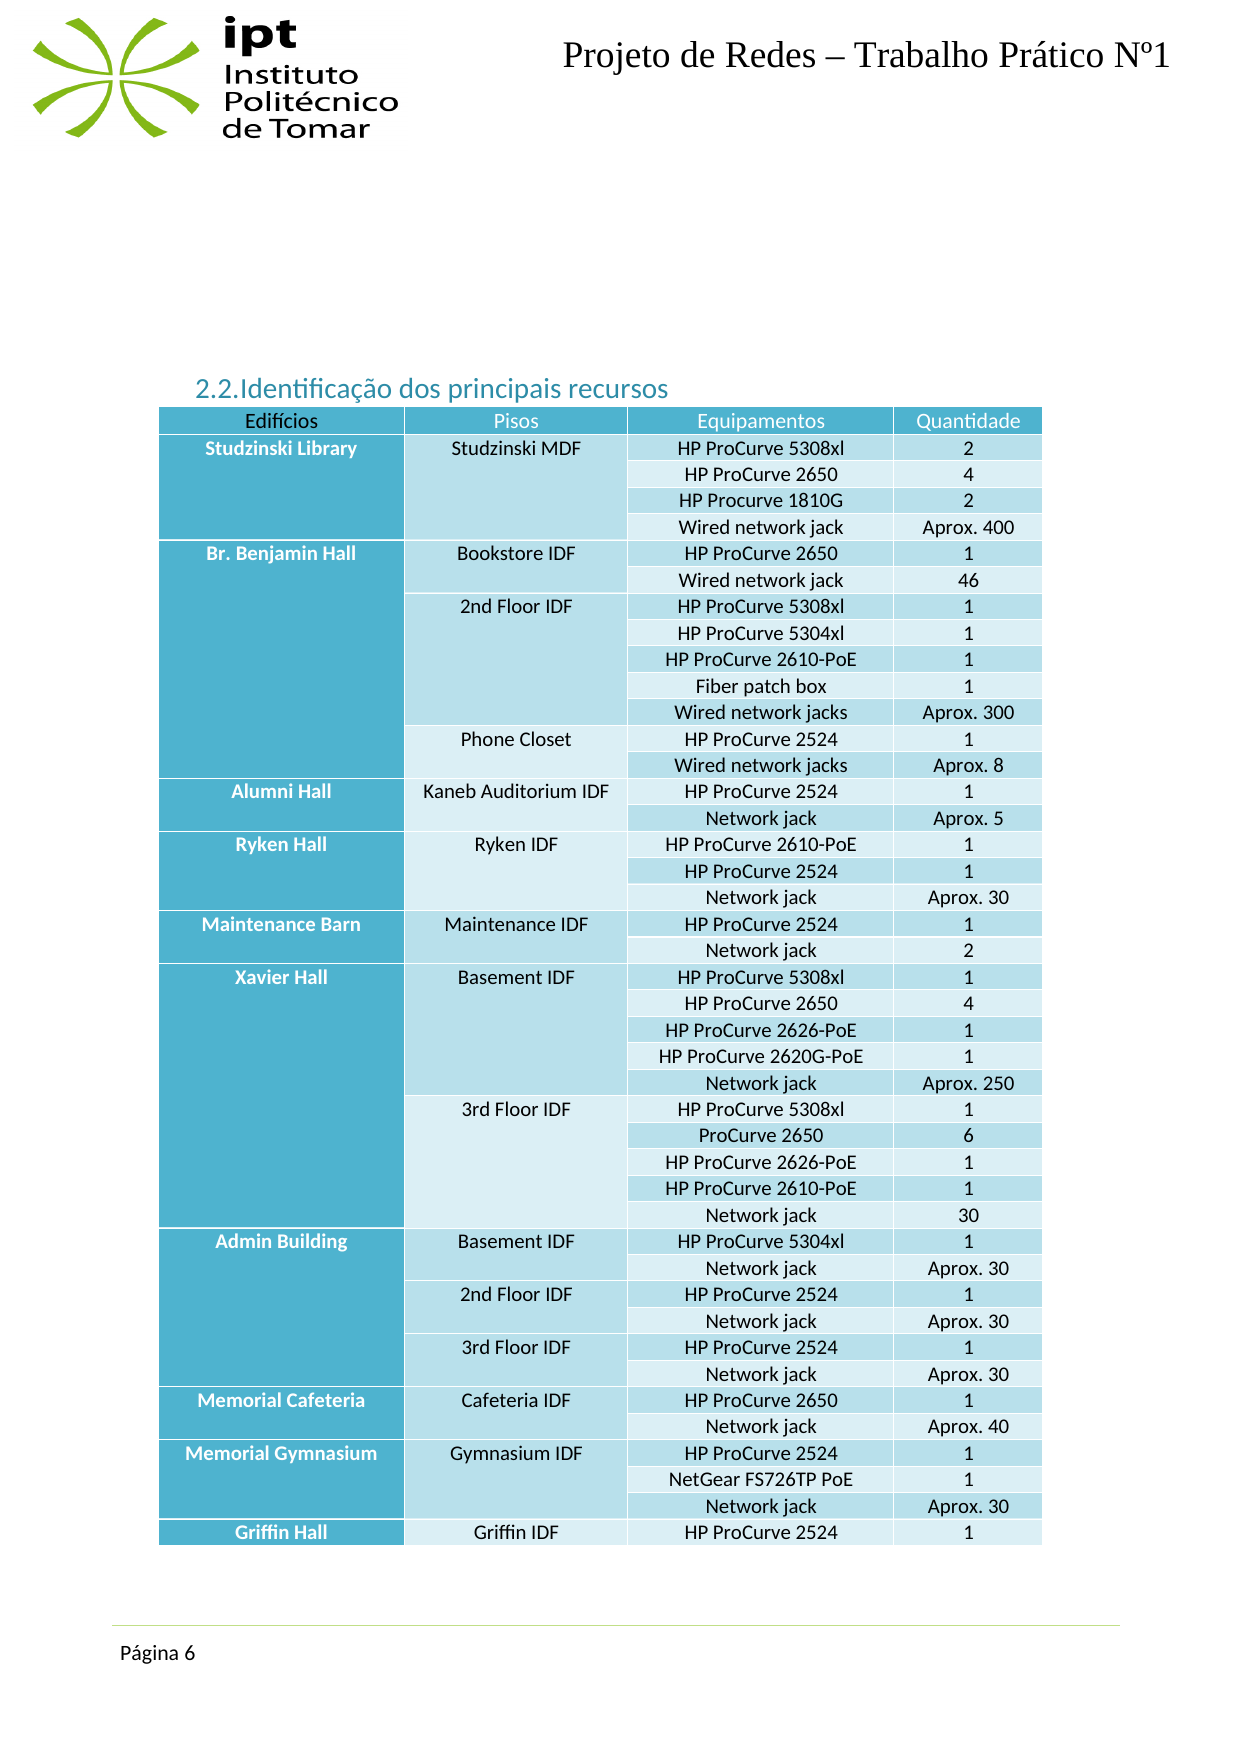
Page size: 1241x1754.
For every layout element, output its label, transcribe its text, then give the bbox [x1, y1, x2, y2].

table_cell 1 [894, 858, 1042, 883]
table_cell Bookstore IDF [405, 541, 627, 592]
table_cell Network jack [628, 1414, 893, 1439]
table_cell 4 [894, 990, 1042, 1016]
table_cell HP ProCurve 2610-PoE [628, 1176, 893, 1201]
table_cell Network jack [628, 885, 893, 910]
table_cell HP ProCurve 2626-PoE [628, 1017, 893, 1042]
table_cell 1 [894, 726, 1042, 751]
table_cell Network jack [628, 1308, 893, 1333]
table_cell Gymnasium IDF [405, 1440, 627, 1518]
table_cell 1 [894, 594, 1042, 619]
table_cell HP ProCurve 2626-PoE [628, 1149, 893, 1174]
table_cell Network jack [628, 1255, 893, 1280]
table_cell 1 [894, 832, 1042, 857]
table_cell Ryken IDF [405, 832, 627, 910]
table_cell Wired network jack [628, 567, 893, 592]
table_cell Aprox. 5 [894, 805, 1042, 831]
table_cell 1 [894, 1467, 1042, 1492]
table_cell HP ProCurve 2524 [628, 858, 893, 883]
table_cell HP ProCurve 2650 [628, 1387, 893, 1413]
table_cell Kaneb Auditorium IDF [405, 779, 627, 831]
table_cell 1 [894, 964, 1042, 989]
table_cell Maintenance IDF [405, 911, 627, 963]
table_cell Network jack [628, 805, 893, 831]
table_cell HP ProCurve 2650 [628, 461, 893, 487]
table_cell 3rd Floor IDF [405, 1334, 627, 1386]
table_cell Aprox. 40 [894, 1414, 1042, 1439]
table_cell Aprox. 400 [894, 514, 1042, 539]
table_cell Cafeteria IDF [405, 1387, 627, 1439]
table_cell Aprox. 250 [894, 1070, 1042, 1095]
table_cell 1 [894, 673, 1042, 698]
table_cell Studzinski MDF [405, 435, 627, 539]
table_cell Basement IDF [405, 964, 627, 1095]
table_cell HP ProCurve 2524 [628, 1281, 893, 1307]
table_cell HP ProCurve 2610-PoE [628, 832, 893, 857]
table_cell Wired network jacks [628, 699, 893, 725]
table_cell Basement IDF [405, 1229, 627, 1280]
table_cell HP ProCurve 2524 [628, 1334, 893, 1360]
table_cell Alumni Hall [159, 779, 404, 831]
table_cell 1 [894, 1520, 1042, 1545]
table_cell 2 [894, 488, 1042, 513]
table_cell HP ProCurve 5308xl [628, 1096, 893, 1122]
table_cell 1 [894, 779, 1042, 804]
table_cell Network jack [628, 1202, 893, 1227]
table_cell HP ProCurve 2610-PoE [628, 646, 893, 672]
picture [14, 6, 408, 151]
table_cell 1 [894, 1017, 1042, 1042]
table_cell HP ProCurve 5308xl [628, 964, 893, 989]
table_cell Network jack [628, 1493, 893, 1518]
table_cell Griffin IDF [405, 1520, 627, 1545]
table_cell 1 [894, 646, 1042, 672]
table_cell 1 [894, 620, 1042, 645]
table_cell 1 [894, 1387, 1042, 1413]
table_cell Network jack [628, 1070, 893, 1095]
table_cell 1 [894, 1281, 1042, 1307]
table_cell 1 [894, 1149, 1042, 1174]
table_cell 30 [894, 1202, 1042, 1227]
table_header Pisos [405, 407, 627, 434]
table_cell 1 [894, 1440, 1042, 1466]
table_cell Ryken Hall [159, 832, 404, 910]
table_cell Memorial Cafeteria [159, 1387, 404, 1439]
table_cell Phone Closet [405, 726, 627, 778]
table_cell HP Procurve 1810G [628, 488, 893, 513]
table_cell Aprox. 30 [894, 1308, 1042, 1333]
table_cell HP ProCurve 2650 [628, 541, 893, 566]
table_cell 1 [894, 1096, 1042, 1122]
table_cell Fiber patch box [628, 673, 893, 698]
table_cell Wired network jack [628, 514, 893, 539]
table_cell HP ProCurve 5304xl [628, 1229, 893, 1254]
table_cell HP ProCurve 5308xl [628, 435, 893, 460]
table_cell Network jack [628, 938, 893, 963]
table_cell 46 [894, 567, 1042, 592]
table_cell Network jack [628, 1361, 893, 1386]
table_header Quantidade [894, 407, 1042, 434]
table_cell Memorial Gymnasium [159, 1440, 404, 1518]
table_cell Aprox. 300 [894, 699, 1042, 725]
subtitle Identificação dos principais recursos [195, 370, 1083, 406]
table_cell HP ProCurve 5304xl [628, 620, 893, 645]
table_cell Aprox. 8 [894, 752, 1042, 778]
table_cell ProCurve 2650 [628, 1123, 893, 1148]
table_cell Aprox. 30 [894, 885, 1042, 910]
table_cell Griffin Hall [159, 1520, 404, 1545]
table_cell HP ProCurve 2524 [628, 779, 893, 804]
table_cell 1 [894, 1334, 1042, 1360]
table_header Edifícios [159, 407, 404, 434]
table_cell 2nd Floor IDF [405, 594, 627, 725]
table_cell Xavier Hall [159, 964, 404, 1227]
table_cell HP ProCurve 2524 [628, 1520, 893, 1545]
table_cell Wired network jacks [628, 752, 893, 778]
table_cell Maintenance Barn [159, 911, 404, 963]
table_cell Br. Benjamin Hall [159, 541, 404, 778]
table_cell 1 [894, 1229, 1042, 1254]
table_cell Admin Building [159, 1229, 404, 1386]
table_cell 1 [894, 1176, 1042, 1201]
table_cell HP ProCurve 2650 [628, 990, 893, 1016]
table_cell 1 [894, 1043, 1042, 1069]
table_cell Aprox. 30 [894, 1361, 1042, 1386]
table_cell 2nd Floor IDF [405, 1281, 627, 1333]
table_cell 4 [894, 461, 1042, 487]
table_cell HP ProCurve 2524 [628, 911, 893, 936]
table_cell 3rd Floor IDF [405, 1096, 627, 1227]
table_cell HP ProCurve 2524 [628, 1440, 893, 1466]
table_cell HP ProCurve 2620G-PoE [628, 1043, 893, 1069]
table_cell 1 [894, 911, 1042, 936]
table_cell Aprox. 30 [894, 1255, 1042, 1280]
table_cell HP ProCurve 5308xl [628, 594, 893, 619]
table_cell 2 [894, 435, 1042, 460]
table_cell 1 [894, 541, 1042, 566]
table_cell Studzinski Library [159, 435, 404, 539]
table_cell NetGear FS726TP PoE [628, 1467, 893, 1492]
table_cell Aprox. 30 [894, 1493, 1042, 1518]
table_cell 2 [894, 938, 1042, 963]
table_header Equipamentos [628, 407, 893, 434]
table_cell HP ProCurve 2524 [628, 726, 893, 751]
table_cell 6 [894, 1123, 1042, 1148]
